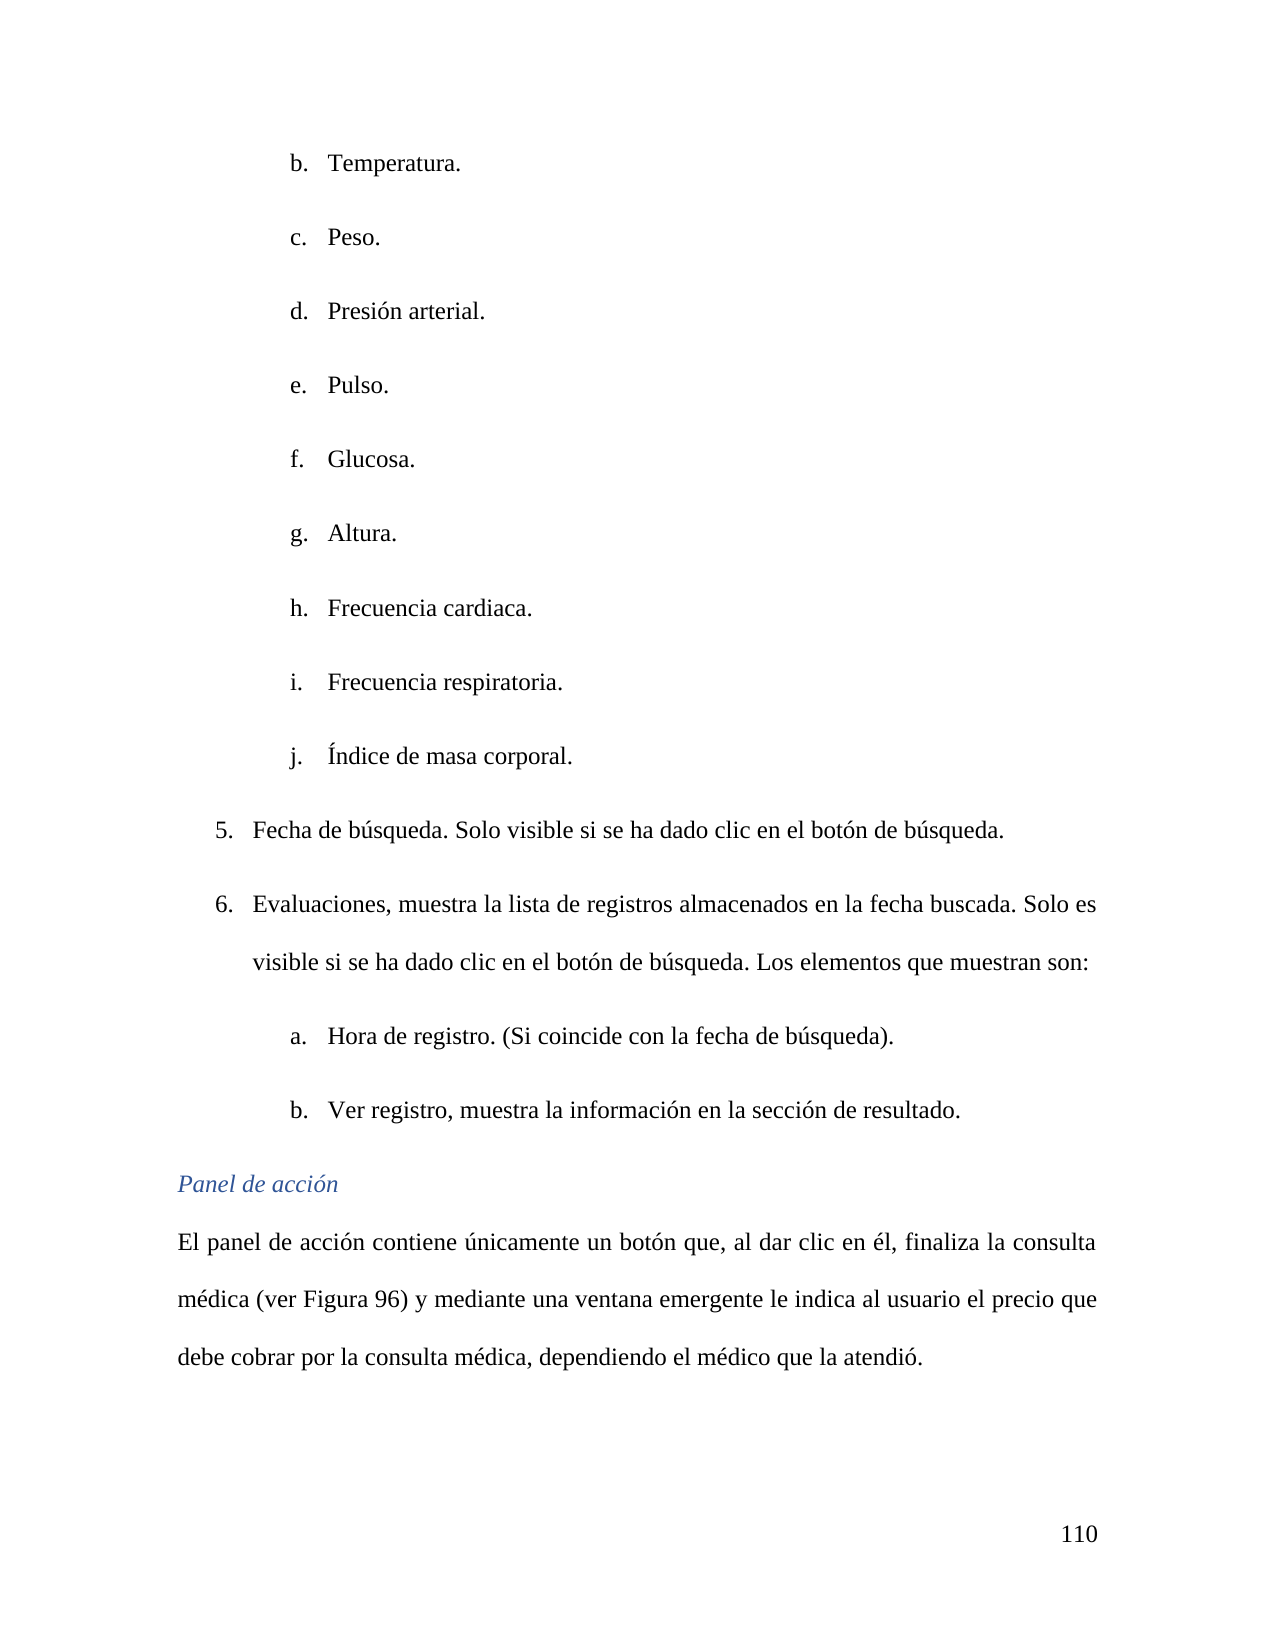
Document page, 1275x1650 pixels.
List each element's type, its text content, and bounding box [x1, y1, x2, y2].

list Fecha de búsqueda. Solo visible si se ha dado clic en el botón de búsqueda. [215, 815, 1098, 844]
text El panel de acción contiene únicamente un botón que, al dar clic en él, finaliza la consulta médica (ver Figura 96) y mediante una ventana emergente le indica al usuario el precio que debe cobrar por la consulta médica, dependiendo el médico que la atendió. [177, 1227, 1098, 1371]
list Evaluaciones, muestra la lista de registros almacenados en la fecha buscada. Solo es visible si se ha dado clic en el botón de búsqueda. Los elementos que muestran son: [215, 889, 1098, 976]
list Presión arterial. [290, 296, 1098, 325]
list Temperatura. [290, 148, 1098, 176]
text Panel de acción [177, 1169, 1098, 1198]
list Peso. [290, 222, 1098, 251]
list Frecuencia respiratoria. [290, 667, 1098, 696]
list Pulso. [290, 370, 1098, 399]
list Hora de registro. (Si coincide con la fecha de búsqueda). [290, 1021, 1098, 1050]
list Glucosa. [290, 444, 1098, 473]
list Índice de masa corporal. [290, 741, 1098, 770]
list Ver registro, muestra la información en la sección de resultado. [290, 1095, 1098, 1124]
list Frecuencia cardiaca. [290, 593, 1098, 621]
list Altura. [290, 518, 1098, 547]
